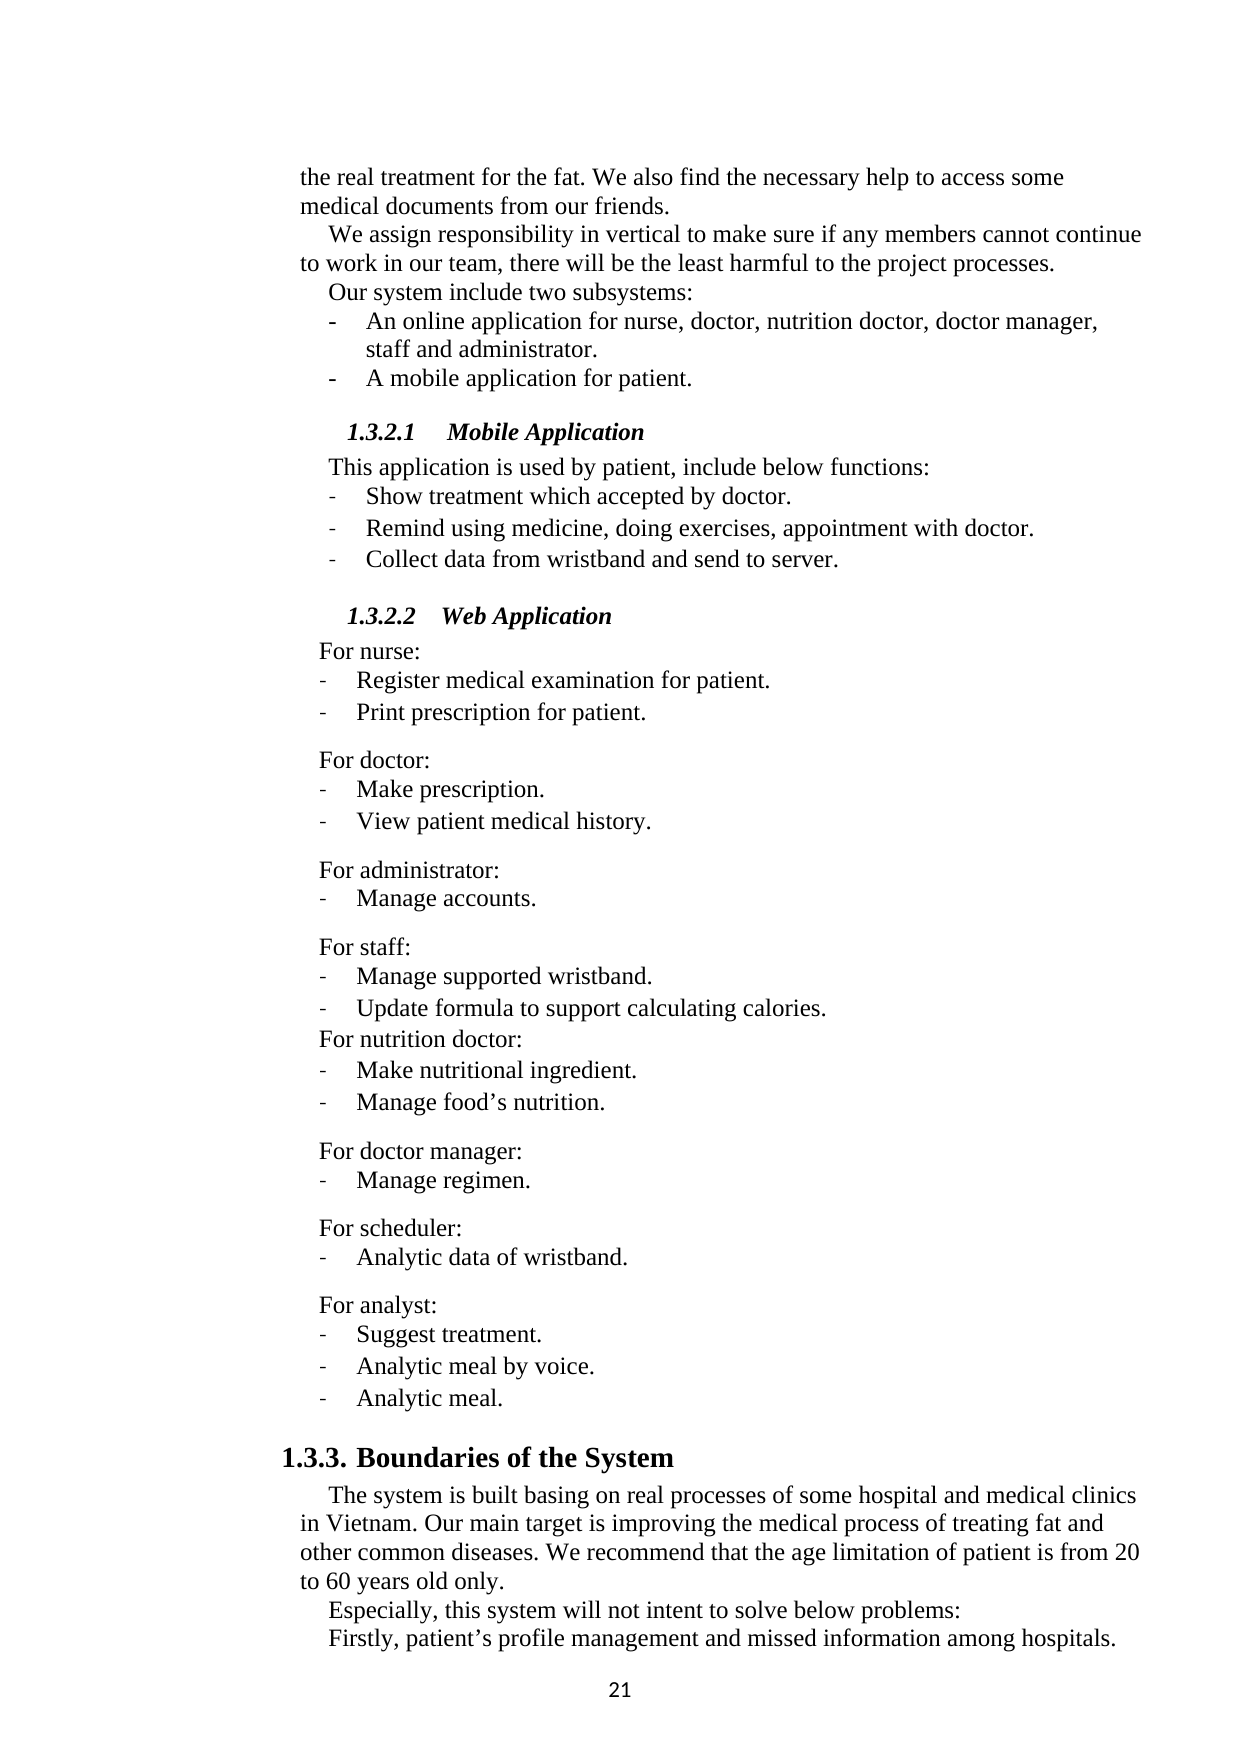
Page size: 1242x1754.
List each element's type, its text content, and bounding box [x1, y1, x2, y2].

list Register medical examination for patient. [319, 665, 1146, 695]
list View patient medical history. [319, 806, 1146, 836]
list Manage supported wristband. [319, 961, 1146, 990]
list Manage regimen. [319, 1165, 1146, 1194]
text For doctor manager: [319, 1136, 1146, 1165]
list Manage accounts. [319, 883, 1146, 913]
text This application is used by patient, include below functions: [328, 452, 1146, 481]
list Suggest treatment. [319, 1319, 1146, 1349]
subtitle Web Application [347, 601, 1146, 630]
subtitle Mobile Application [347, 417, 1146, 446]
list Collect data from wristband and send to server. [328, 544, 1146, 574]
list Analytic meal. [319, 1383, 1146, 1413]
subtitle Boundaries of the System [281, 1440, 1146, 1473]
list Make prescription. [319, 774, 1146, 804]
list Print prescription for patient. [319, 697, 1146, 727]
list Analytic meal by voice. [319, 1351, 1146, 1381]
text We assign responsibility in vertical to make sure if any members cannot continue to work in our team, there will be the least harmful to the project processes. [300, 219, 1146, 277]
text For nurse: [319, 636, 1146, 665]
text For staff: [319, 932, 1146, 961]
list Make nutritional ingredient. [319, 1056, 1146, 1085]
text The system is built basing on real processes of some hospital and medical clinics in Vietnam. Our main target is improving the medical process of treating fat and other common diseases. We recommend that the age limitation of patient is from 20 to 60 years old only. [300, 1480, 1146, 1595]
list Manage food’s nutrition. [319, 1087, 1146, 1117]
text Our system include two subsystems: [300, 277, 1146, 306]
text For doctor: [319, 746, 1146, 774]
text Especially, this system will not intent to solve below problems: [300, 1595, 1146, 1623]
list For nutrition doctor: [319, 1024, 1146, 1053]
list Remind using medicine, doing exercises, appointment with doctor. [328, 513, 1146, 542]
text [300, 162, 1146, 219]
text For scheduler: [319, 1213, 1146, 1242]
text For administrator: [319, 855, 1146, 883]
list Analytic data of wristband. [319, 1242, 1146, 1272]
text - An online application for nurse, doctor, nutrition doctor, doctor manager, staff and administrator. [328, 306, 1146, 363]
list Show treatment which accepted by doctor. [328, 481, 1146, 510]
text Firstly, patient’s profile management and missed information among hospitals. [300, 1623, 1146, 1652]
text For analyst: [319, 1291, 1146, 1319]
list Update formula to support calculating calories. [319, 993, 1146, 1022]
text - A mobile application for patient. [328, 363, 1146, 392]
